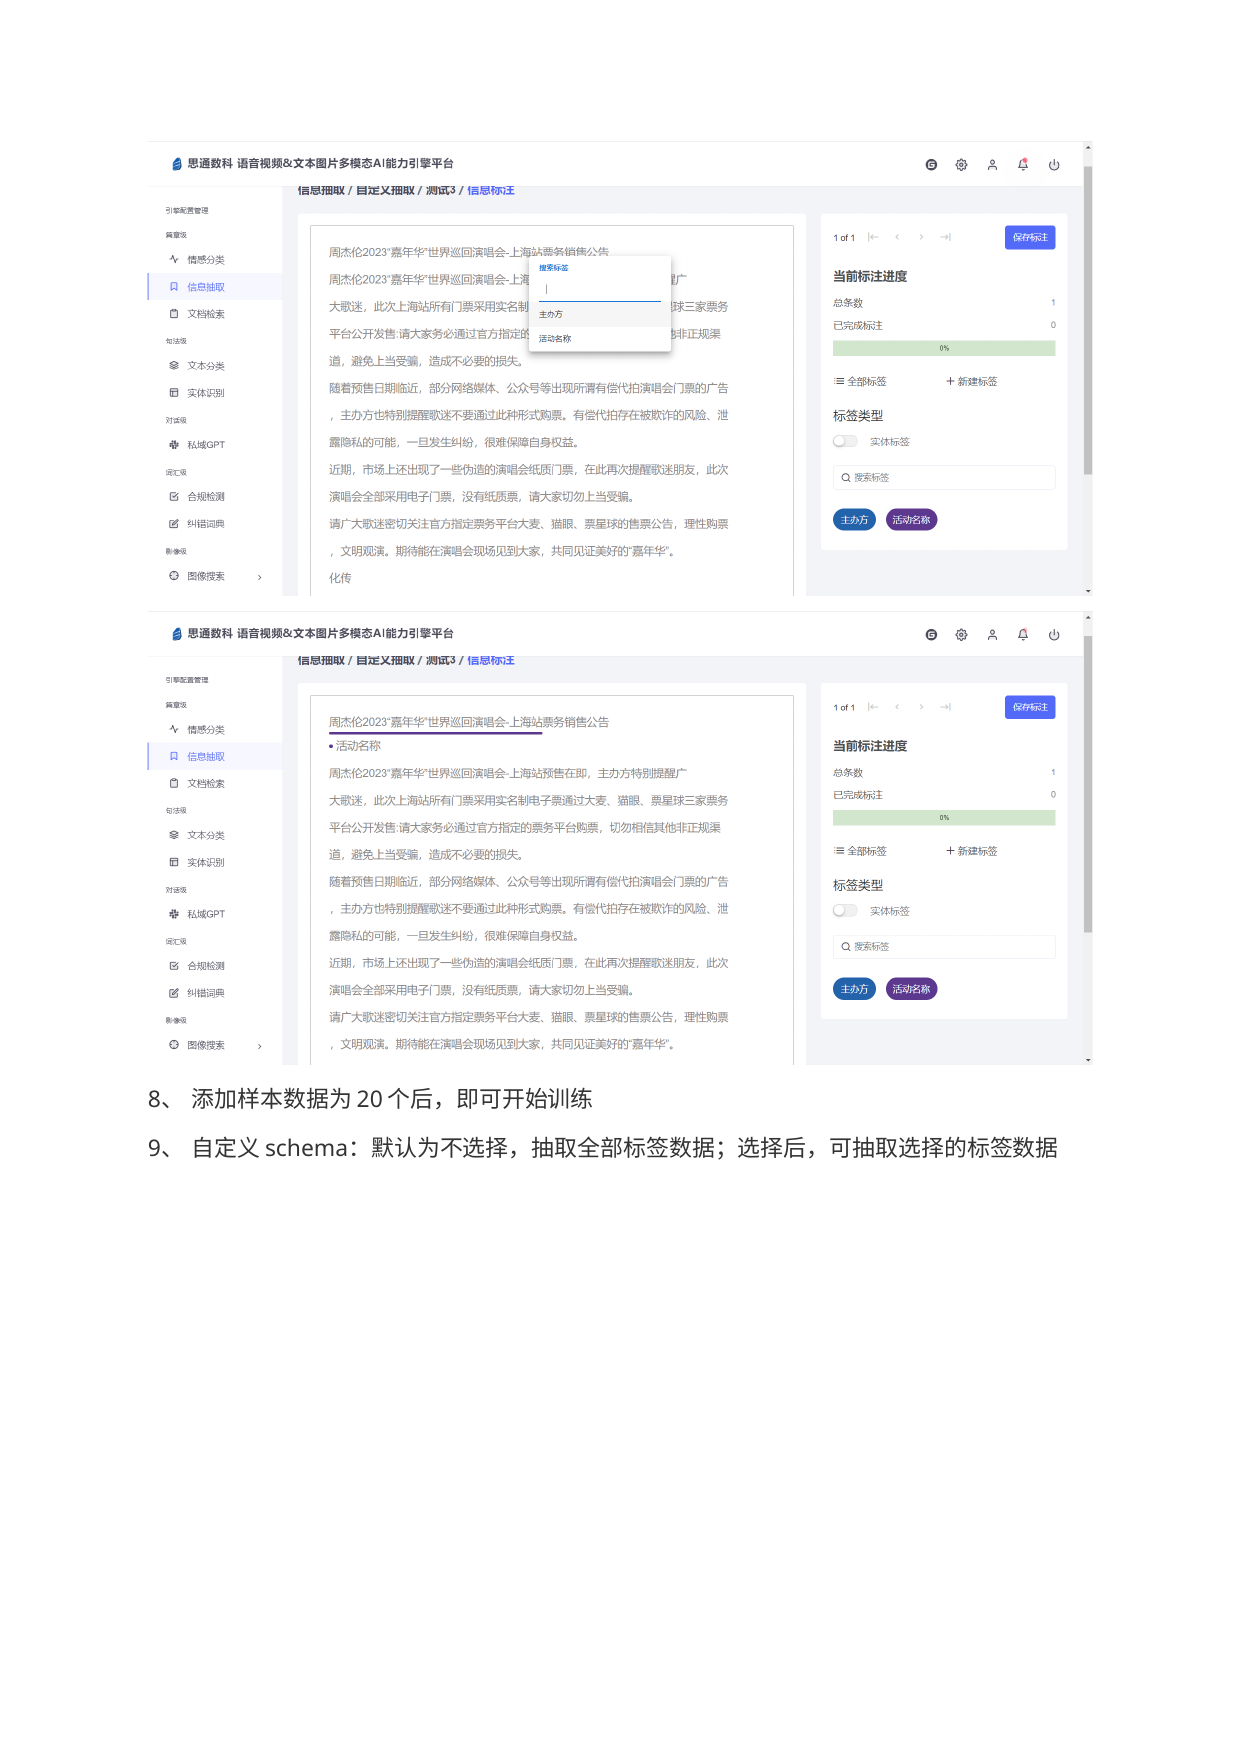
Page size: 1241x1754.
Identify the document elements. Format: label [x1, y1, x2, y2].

picture [147, 611, 1093, 1065]
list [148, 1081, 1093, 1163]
picture [147, 141, 1093, 596]
